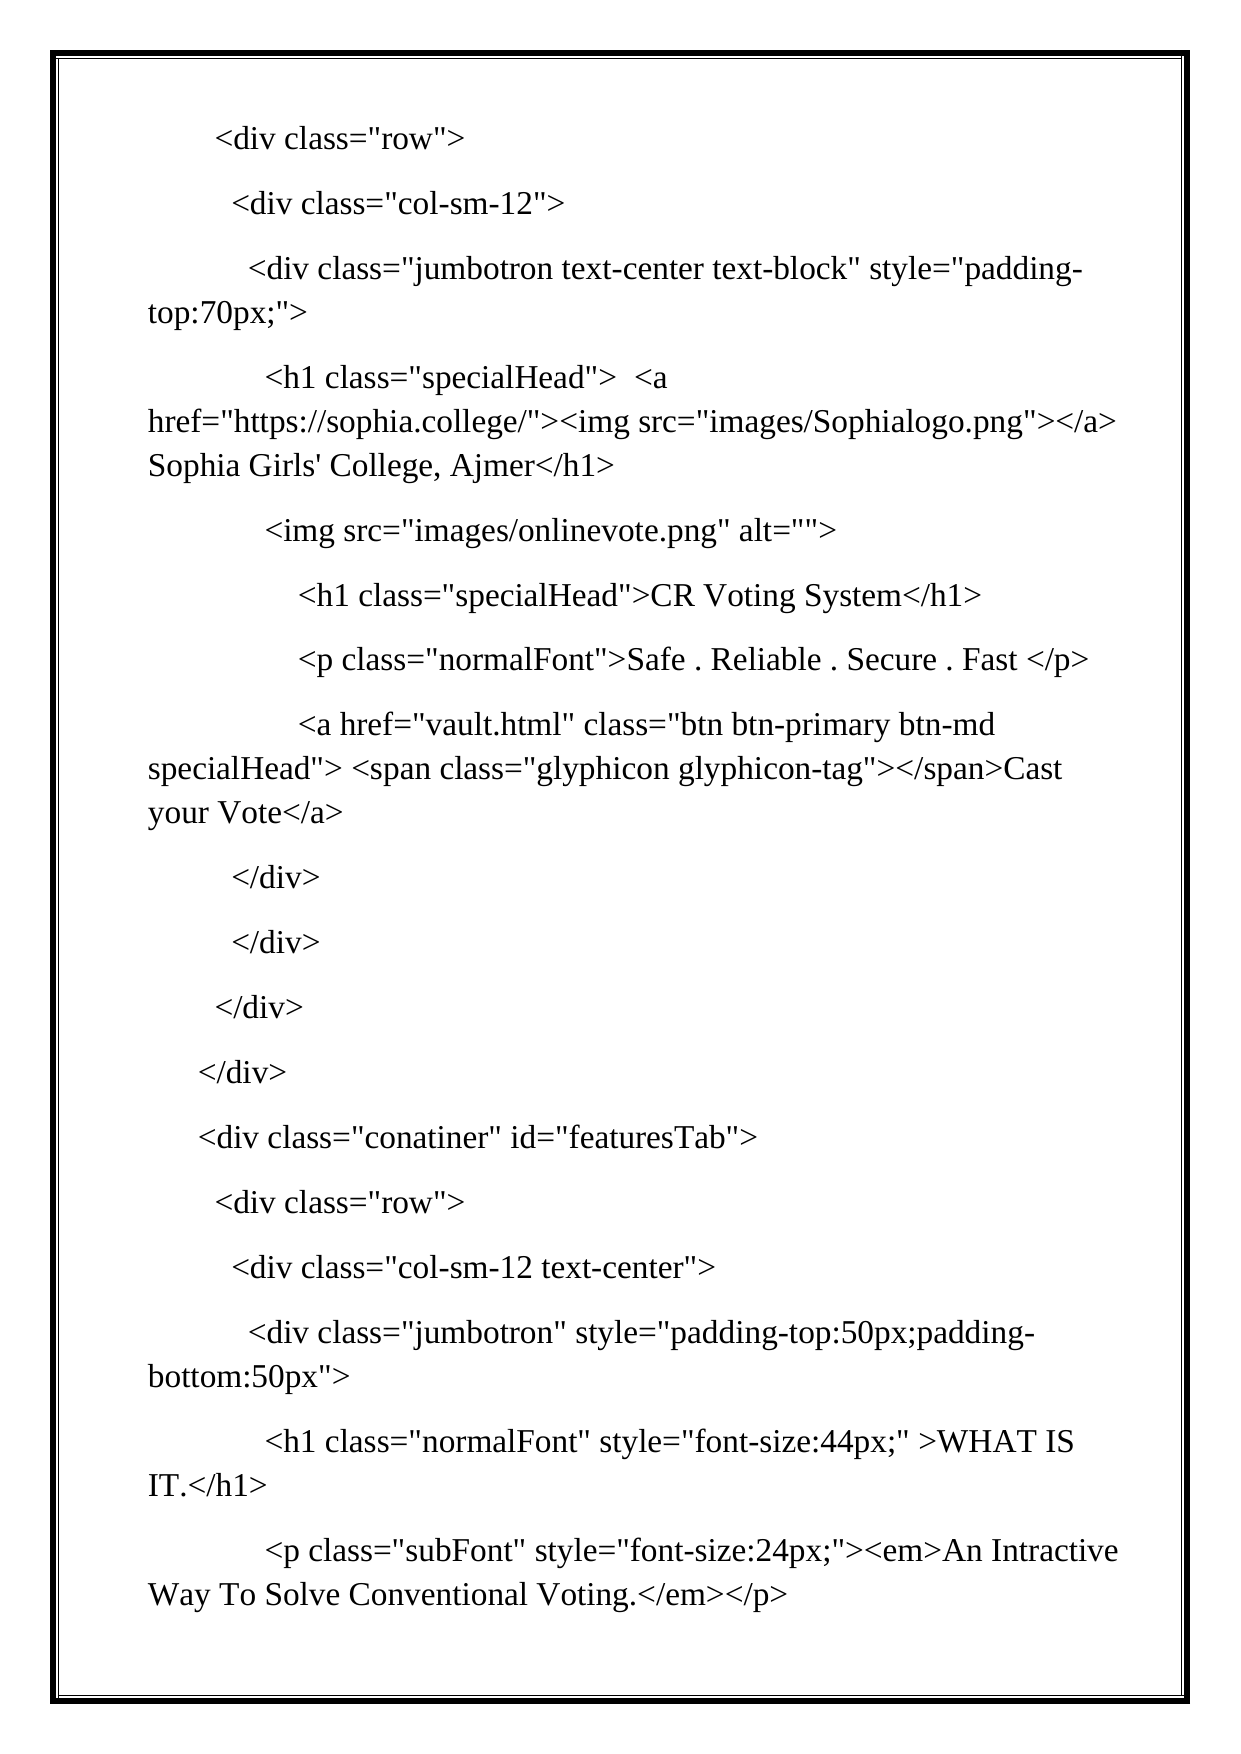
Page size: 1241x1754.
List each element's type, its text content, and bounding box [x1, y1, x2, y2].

text <a href="vault.html" class="btn btn-primary btn-md specialHead"> <span class="glyphicon glyphicon-tag"></span>Cast your Vote</a> [148, 704, 1122, 831]
text </div> [148, 1052, 1122, 1091]
text <div class="row"> [148, 1182, 1122, 1220]
text <div class="jumbotron" style="padding-top:50px;padding-bottom:50px"> [148, 1312, 1122, 1394]
text </div> [148, 987, 1122, 1026]
text </div> [148, 858, 1122, 896]
text <div class="col-sm-12"> [148, 183, 1122, 221]
text <h1 class="normalFont" style="font-size:44px;" >WHAT IS IT.</h1> [148, 1421, 1122, 1503]
text <div class="col-sm-12 text-center"> [148, 1247, 1122, 1285]
text <div class="row"> [148, 118, 1122, 156]
text </div> [148, 922, 1122, 961]
text <p class="normalFont">Safe . Reliable . Secure . Fast </p> [148, 640, 1122, 678]
text <p class="subFont" style="font-size:24px;"><em>An Intractive Way To Solve Conventional Voting.</em></p> [148, 1530, 1122, 1612]
text <img src="images/onlinevote.png" alt=""> [148, 510, 1122, 548]
text <div class="jumbotron text-center text-block" style="padding-top:70px;"> [148, 248, 1122, 330]
text <h1 class="specialHead"> <a href="https://sophia.college/"><img src="images/Sophialogo.png"></a> Sophia Girls' College, Ajmer</h1> [148, 357, 1122, 483]
text <h1 class="specialHead">CR Voting System</h1> [148, 575, 1122, 613]
text <div class="conatiner" id="featuresTab"> [148, 1117, 1122, 1156]
